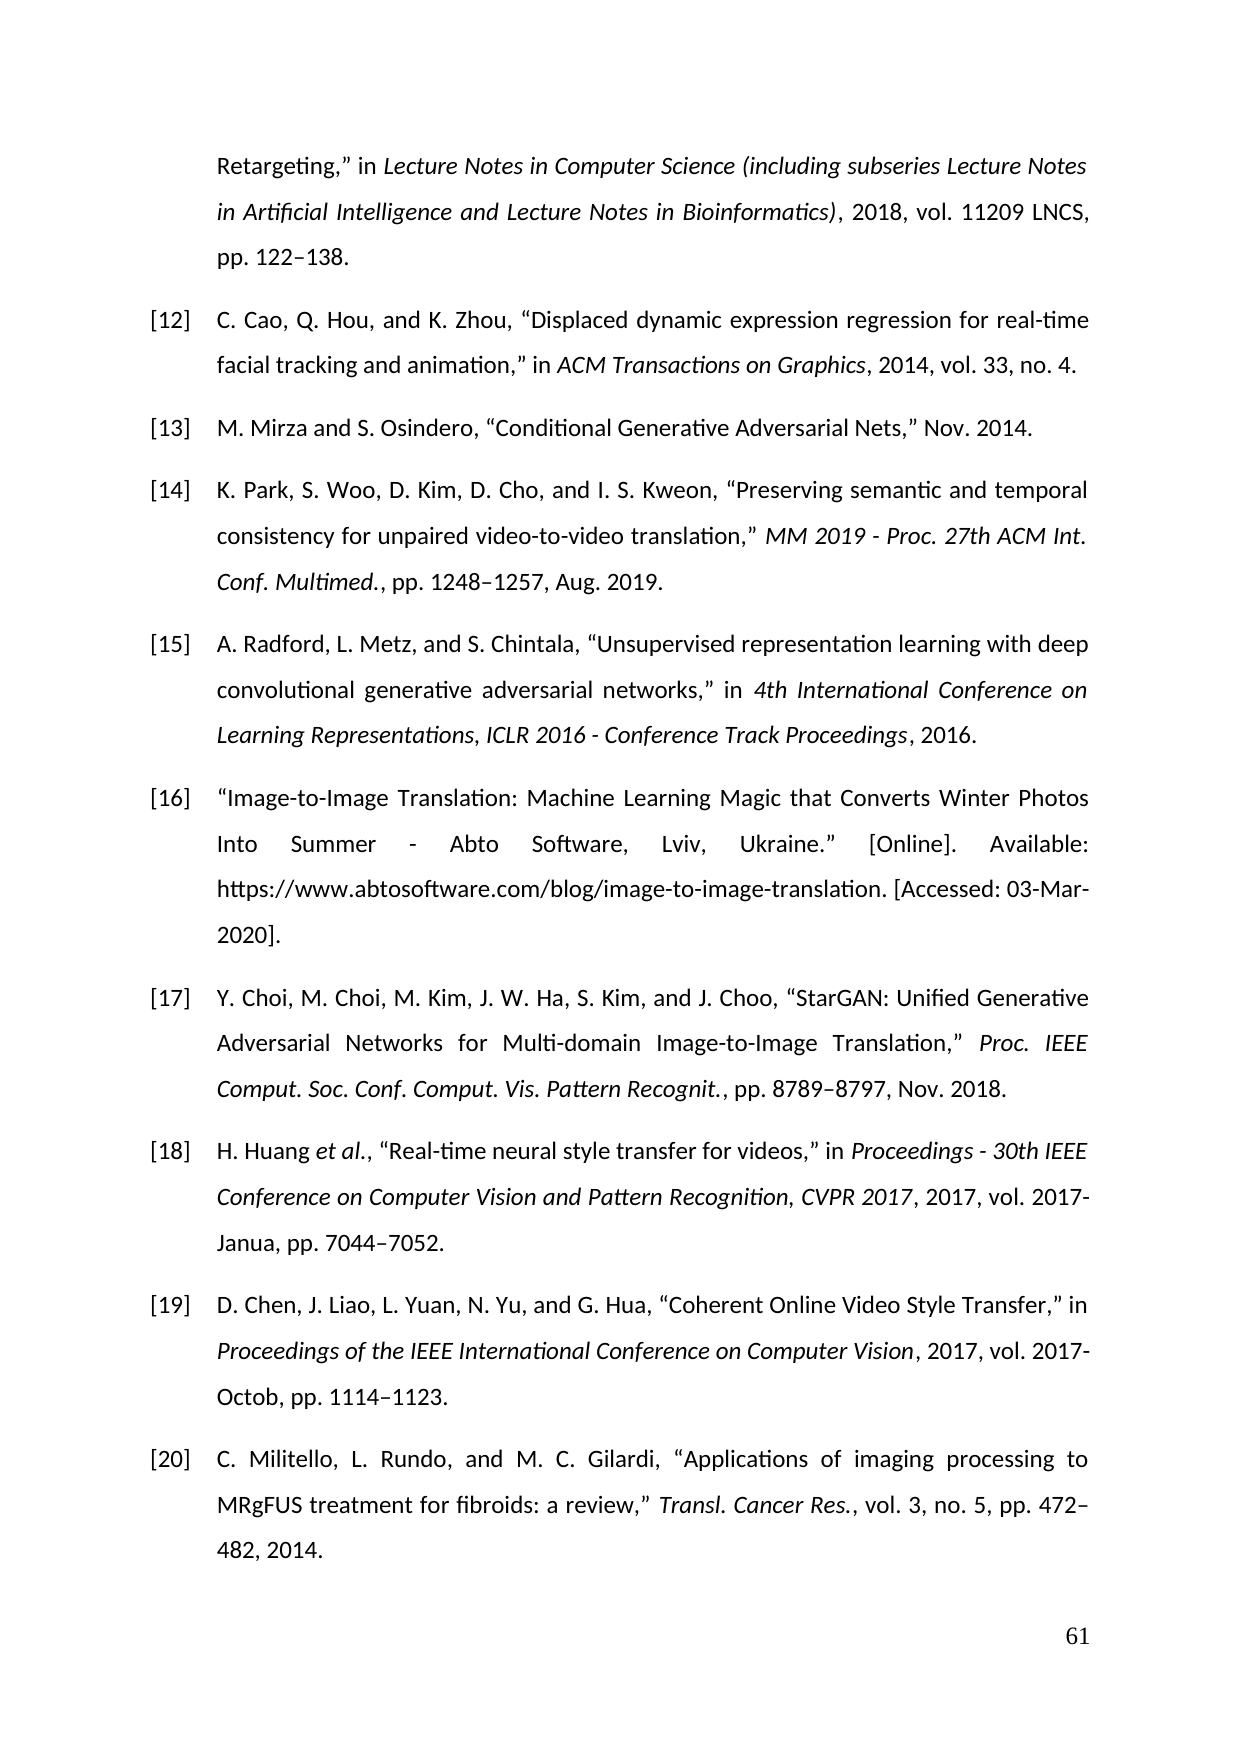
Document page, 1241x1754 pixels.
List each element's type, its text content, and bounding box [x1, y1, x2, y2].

text [20] C. Militello, L. Rundo, and M. C. Gilardi, “Applications of imaging processing to MRgFUS treatment for fibroids: a review,” Transl. Cancer Res., vol. 3, no. 5, pp. 472–482, 2014. [150, 1443, 1090, 1565]
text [150, 150, 1090, 272]
text [12] C. Cao, Q. Hou, and K. Zhou, “Displaced dynamic expression regression for real-time facial tracking and animation,” in ACM Transactions on Graphics, 2014, vol. 33, no. 4. [150, 304, 1090, 380]
text [15] A. Radford, L. Metz, and S. Chintala, “Unsupervised representation learning with deep convolutional generative adversarial networks,” in 4th International Conference on Learning Representations, ICLR 2016 - Conference Track Proceedings, 2016. [150, 628, 1090, 750]
text [16] “Image-to-Image Translation: Machine Learning Magic that Converts Winter Photos Into Summer - Abto Software, Lviv, Ukraine.” [Online]. Available: https://www.abtosoftware.com/blog/image-to-image-translation. [Accessed: 03-Mar-2020]. [150, 782, 1090, 950]
text [18] H. Huang et al., “Real-time neural style transfer for videos,” in Proceedings - 30th IEEE Conference on Computer Vision and Pattern Recognition, CVPR 2017, 2017, vol. 2017-Janua, pp. 7044–7052. [150, 1136, 1090, 1257]
text [19] D. Chen, J. Liao, L. Yuan, N. Yu, and G. Hua, “Coherent Online Video Style Transfer,” in Proceedings of the IEEE International Conference on Computer Vision, 2017, vol. 2017-Octob, pp. 1114–1123. [150, 1289, 1090, 1411]
text [14] K. Park, S. Woo, D. Kim, D. Cho, and I. S. Kweon, “Preserving semantic and temporal consistency for unpaired video-to-video translation,” MM 2019 - Proc. 27th ACM Int. Conf. Multimed., pp. 1248–1257, Aug. 2019. [150, 474, 1090, 596]
text [13] M. Mirza and S. Osindero, “Conditional Generative Adversarial Nets,” Nov. 2014. [150, 412, 1090, 442]
text [17] Y. Choi, M. Choi, M. Kim, J. W. Ha, S. Kim, and J. Choo, “StarGAN: Unified Generative Adversarial Networks for Multi-domain Image-to-Image Translation,” Proc. IEEE Comput. Soc. Conf. Comput. Vis. Pattern Recognit., pp. 8789–8797, Nov. 2018. [150, 982, 1090, 1104]
